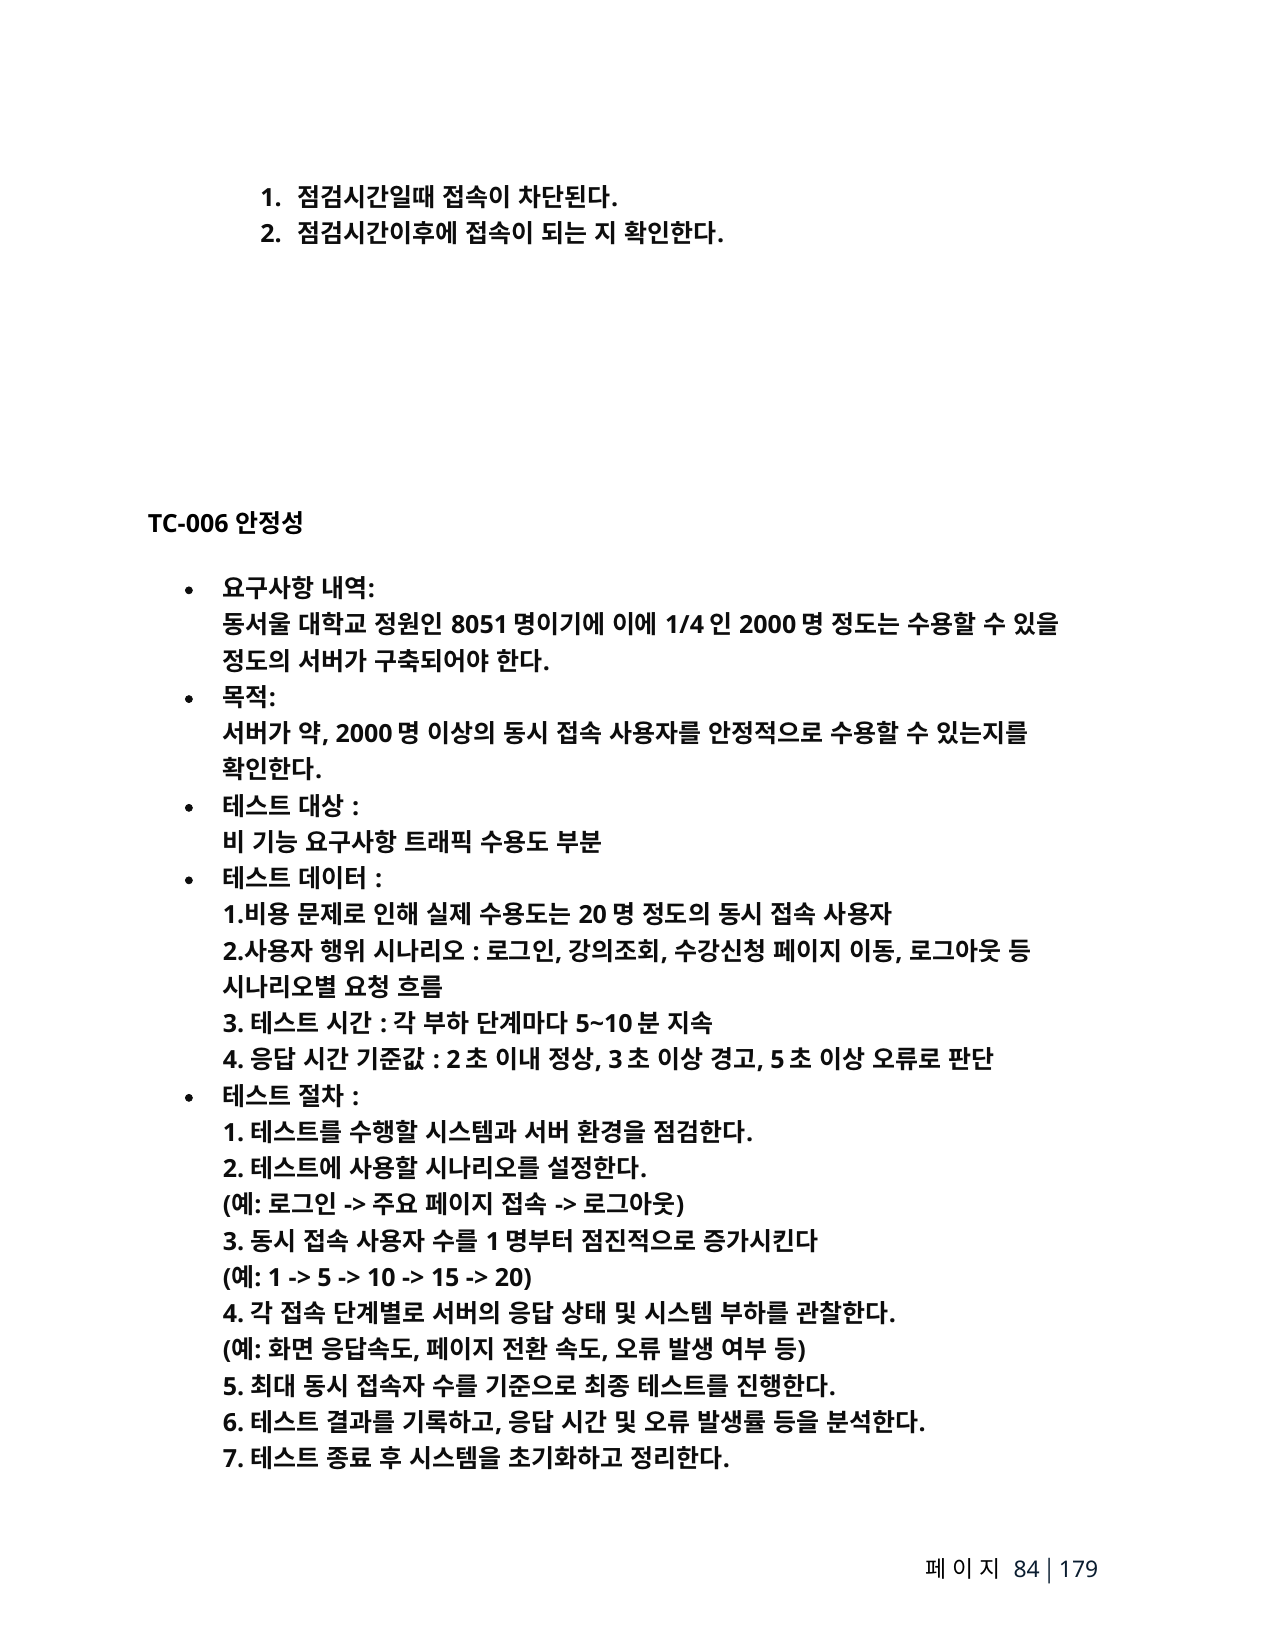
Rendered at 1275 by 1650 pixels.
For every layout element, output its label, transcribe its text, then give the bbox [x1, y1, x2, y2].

list 테스트 데이터 : 1.비용 문제로 인해 실제 수용도는 20명 정도의 동시 접속 사용자 2.사용자 행위 시나리오 : 로그인, 강의조회, 수강신청 페이지 이동, 로그아웃 등 시나리오별 요청 흐름 3. 테스트 시간 : 각 부하 단계마다 5~10분 지속 4. 응답 시간 기준값 : 2초 이내 정상, 3초 이상 경고, 5초 이상 오류로 판단 [185, 859, 1125, 1076]
list 요구사항 내역: 동서울 대학교 정원인 8051명이기에 이에 1/4인 2000명 정도는 수용할 수 있을 정도의 서버가 구축되어야 한다. [185, 569, 1125, 677]
list 점검시간이후에 접속이 되는 지 확인한다. [260, 213, 1125, 250]
list 테스트 절차 : 1. 테스트를 수행할 시스템과 서버 환경을 점검한다. 2. 테스트에 사용할 시나리오를 설정한다. (예: 로그인 -> 주요 페이지 접속 -> 로그아웃) 3. 동시 접속 사용자 수를 1명부터 점진적으로 증가시킨다 (예: 1 -> 5 -> 10 -> 15 -> 20) 4. 각 접속 단계별로 서버의 응답 상태 및 시스템 부하를 관찰한다. (예: 화면 응답속도, 페이지 전환 속도, 오류 발생 여부 등) 5. 최대 동시 접속자 수를 기준으로 최종 테스트를 진행한다. 6. 테스트 결과를 기록하고, 응답 시간 및 오류 발생률 등을 분석한다. 7. 테스트 종료 후 시스템을 초기화하고 정리한다. [185, 1076, 1125, 1475]
text TC-006 안정성 [148, 503, 1125, 539]
list 점검시간일때 접속이 차단된다. [260, 177, 1125, 213]
list 테스트 대상 : 비 기능 요구사항 트래픽 수용도 부분 [185, 786, 1125, 859]
list 목적: 서버가 약, 2000명 이상의 동시 접속 사용자를 안정적으로 수용할 수 있는지를 확인한다. [185, 677, 1125, 786]
